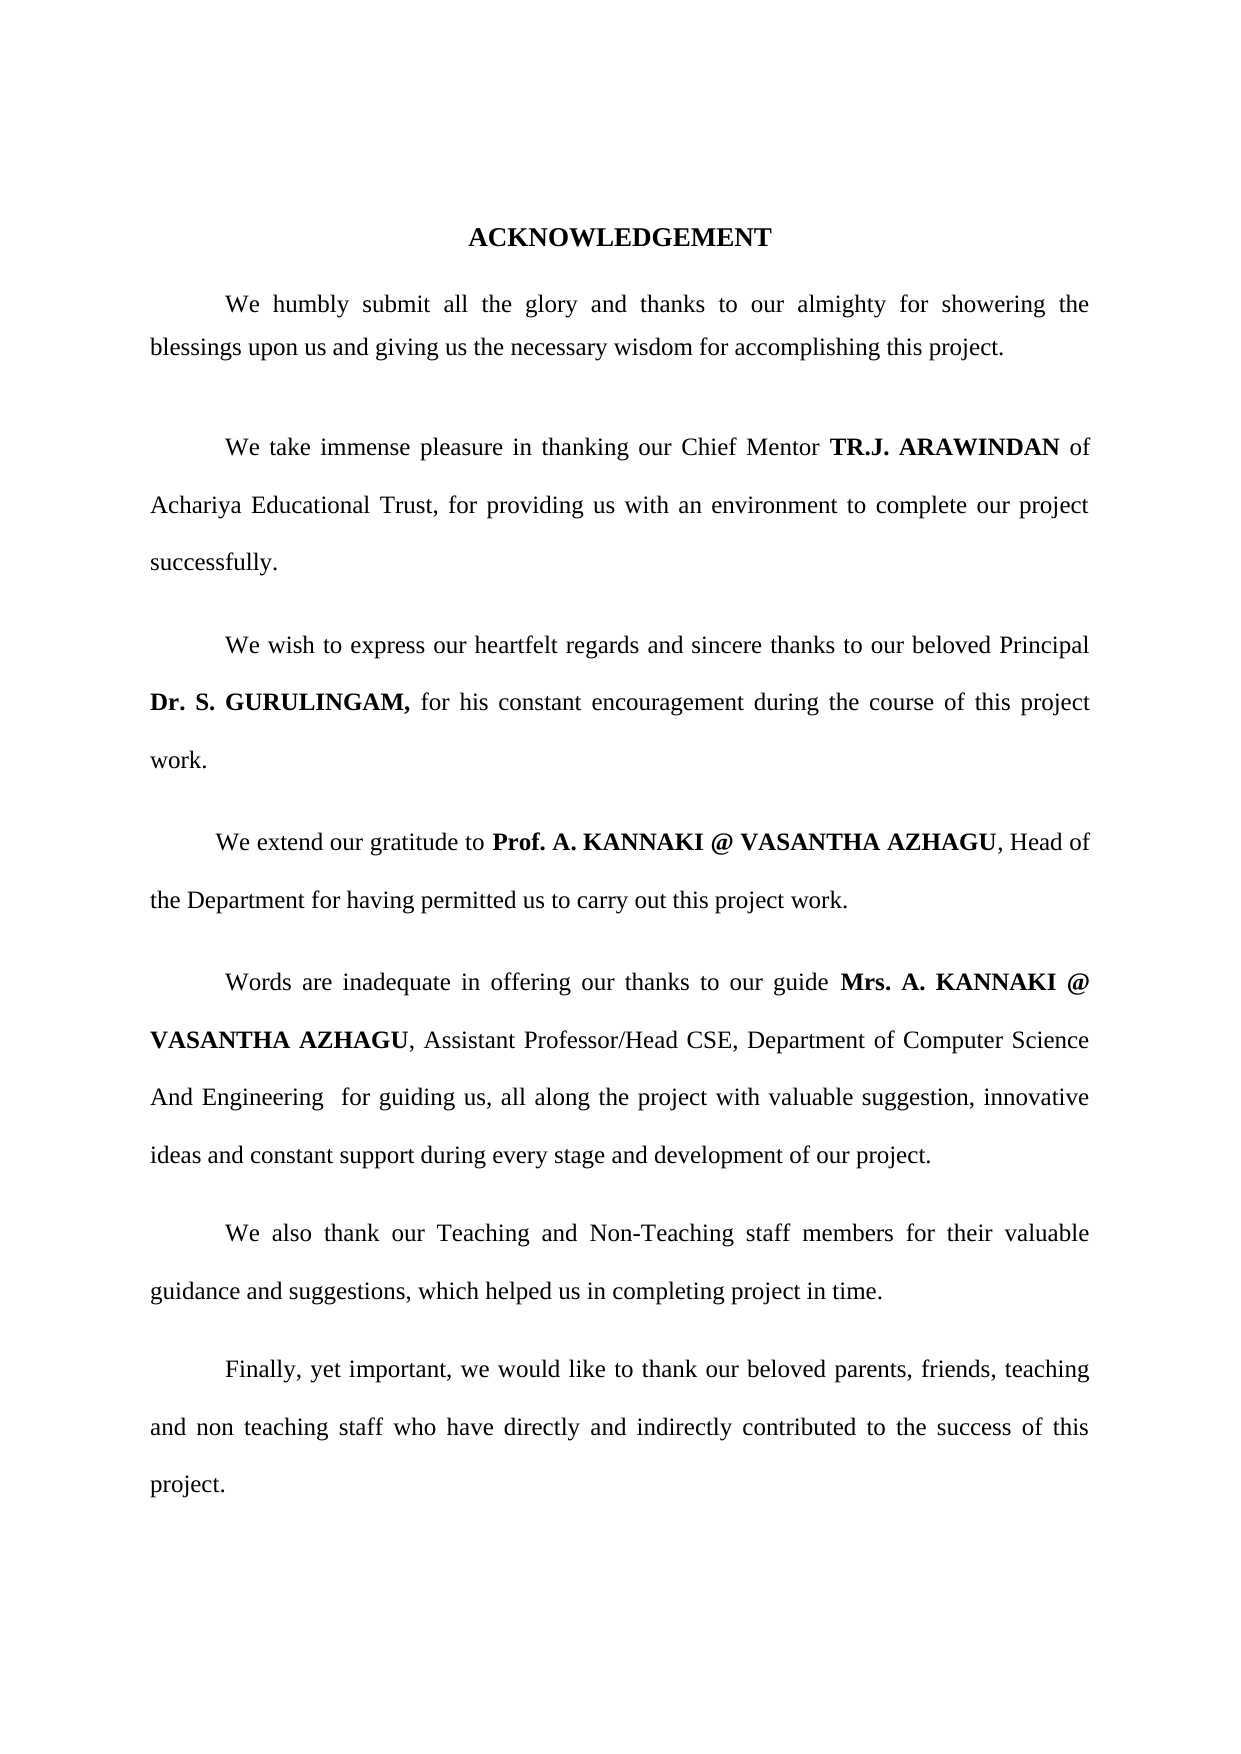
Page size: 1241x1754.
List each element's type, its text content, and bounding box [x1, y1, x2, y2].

text We humbly submit all the glory and thanks to our almighty for showering the blessings upon us and giving us the necessary wisdom for accomplishing this project. [150, 289, 1090, 361]
text ACKNOWLEDGEMENT [150, 221, 1090, 252]
text We extend our gratitude to Prof. A. KANNAKI @ VASANTHA AZHAGU, Head of the Department for having permitted us to carry out this project work. [150, 827, 1090, 914]
text We take immense pleasure in thanking our Chief Mentor TR.J. ARAWINDAN of Achariya Educational Trust, for providing us with an environment to complete our project successfully. [150, 432, 1090, 576]
text We wish to express our heartfelt regards and sincere thanks to our beloved Principal Dr. S. GURULINGAM, for his constant encouragement during the course of this project work. [150, 630, 1090, 774]
text We also thank our Teaching and Non-Teaching staff members for their valuable guidance and suggestions, which helped us in completing project in time. [150, 1218, 1090, 1304]
text Finally, yet important, we would like to thank our beloved parents, friends, teaching and non teaching staff who have directly and indirectly contributed to the success of this project. [150, 1354, 1090, 1498]
text Words are inadequate in offering our thanks to our guide Mrs. A. KANNAKI @ VASANTHA AZHAGU, Assistant Professor/Head CSE, Department of Computer Science And Engineering for guiding us, all along the project with valuable suggestion, innovative ideas and constant support during every stage and development of our project. [150, 967, 1090, 1169]
